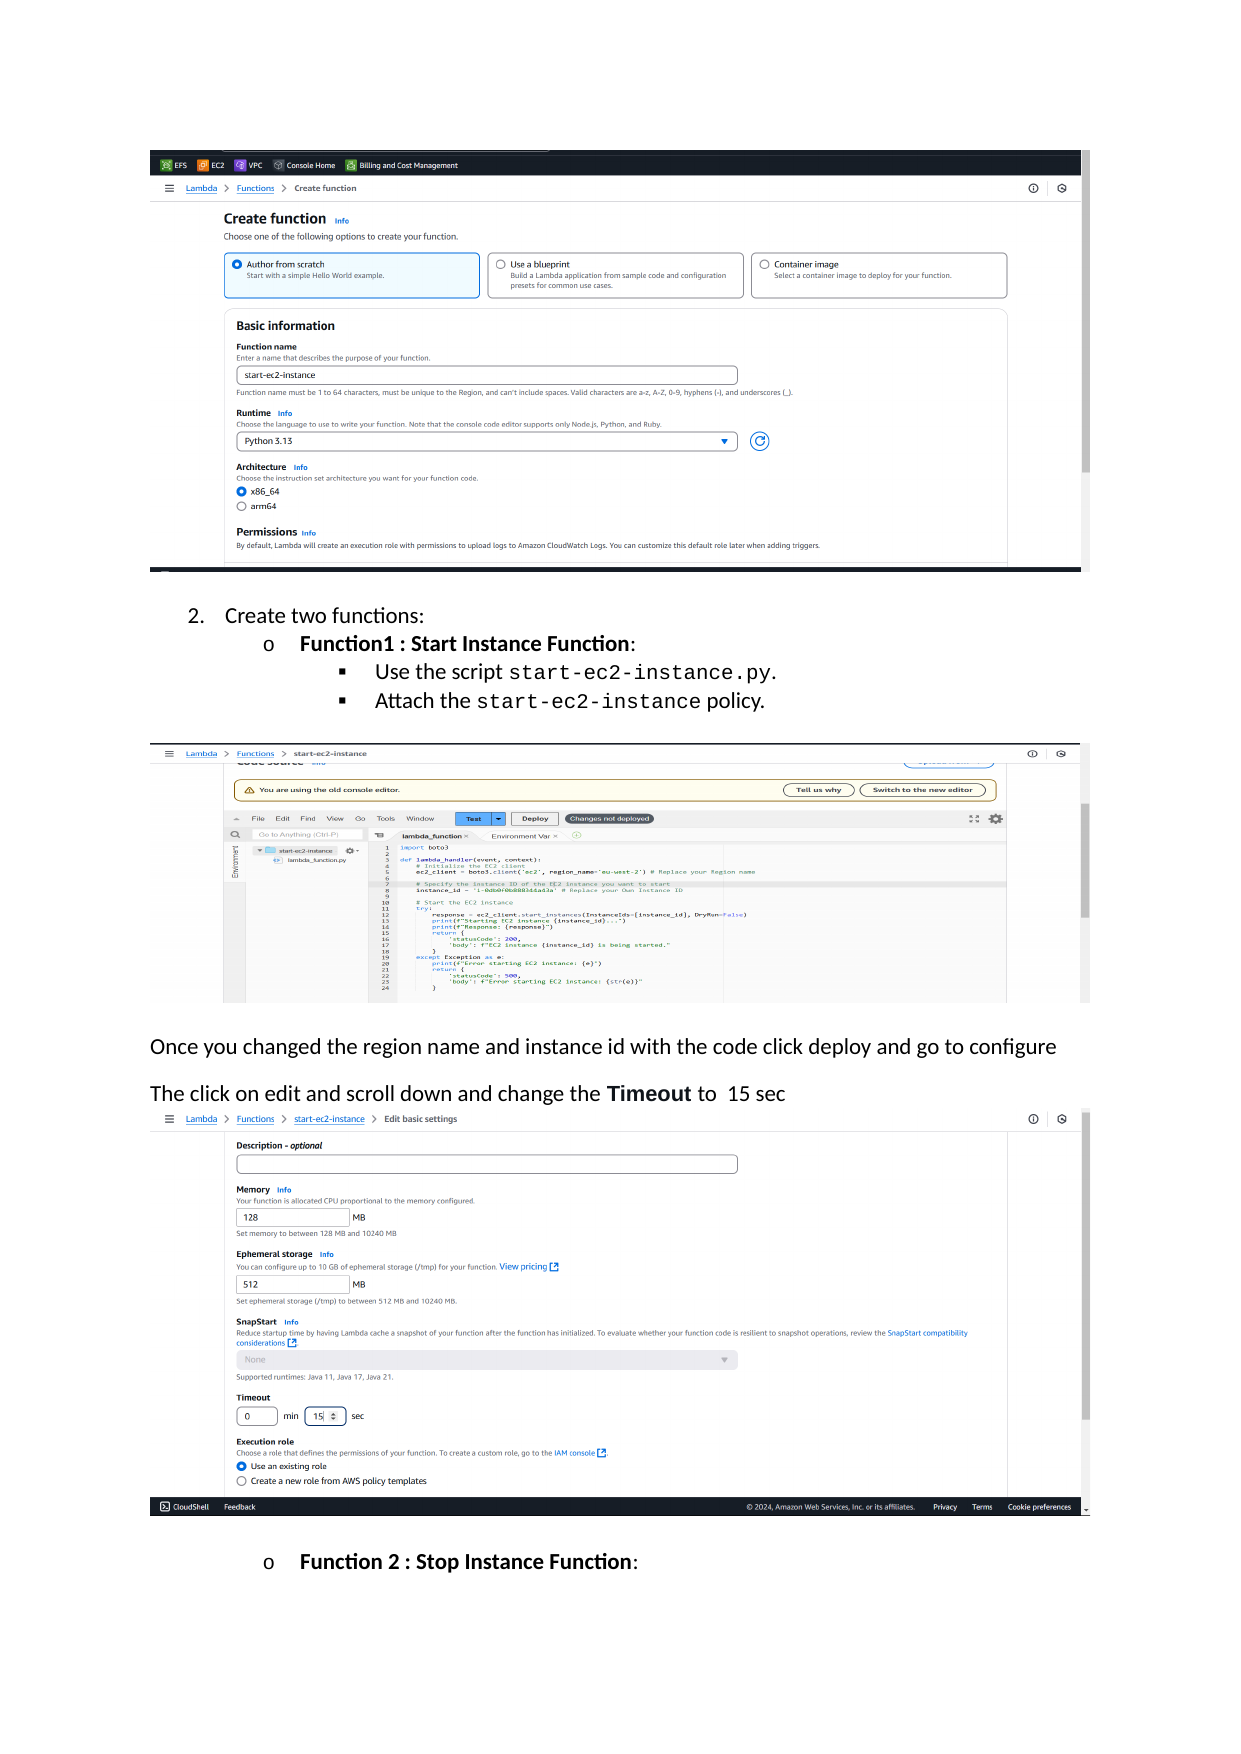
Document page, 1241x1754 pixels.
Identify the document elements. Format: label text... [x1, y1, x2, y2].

picture [150, 150, 1090, 572]
list Function 2 : Stop Instance Function: [262, 1547, 1090, 1576]
text Once you changed the region name and instance id with the code click deploy and go to configure [150, 1032, 1090, 1060]
list Attach the start-ec2-instance policy. [337, 686, 1090, 714]
picture [150, 1108, 1091, 1516]
text The click on edit and scroll down and change the Timeout to 15 sec [150, 1079, 1090, 1108]
picture [150, 743, 1090, 1003]
list Create two functions: [187, 601, 1090, 629]
list Function1 : Start Instance Function: [262, 629, 1090, 657]
list Use the script start-ec2-instance.py. [337, 657, 1090, 686]
